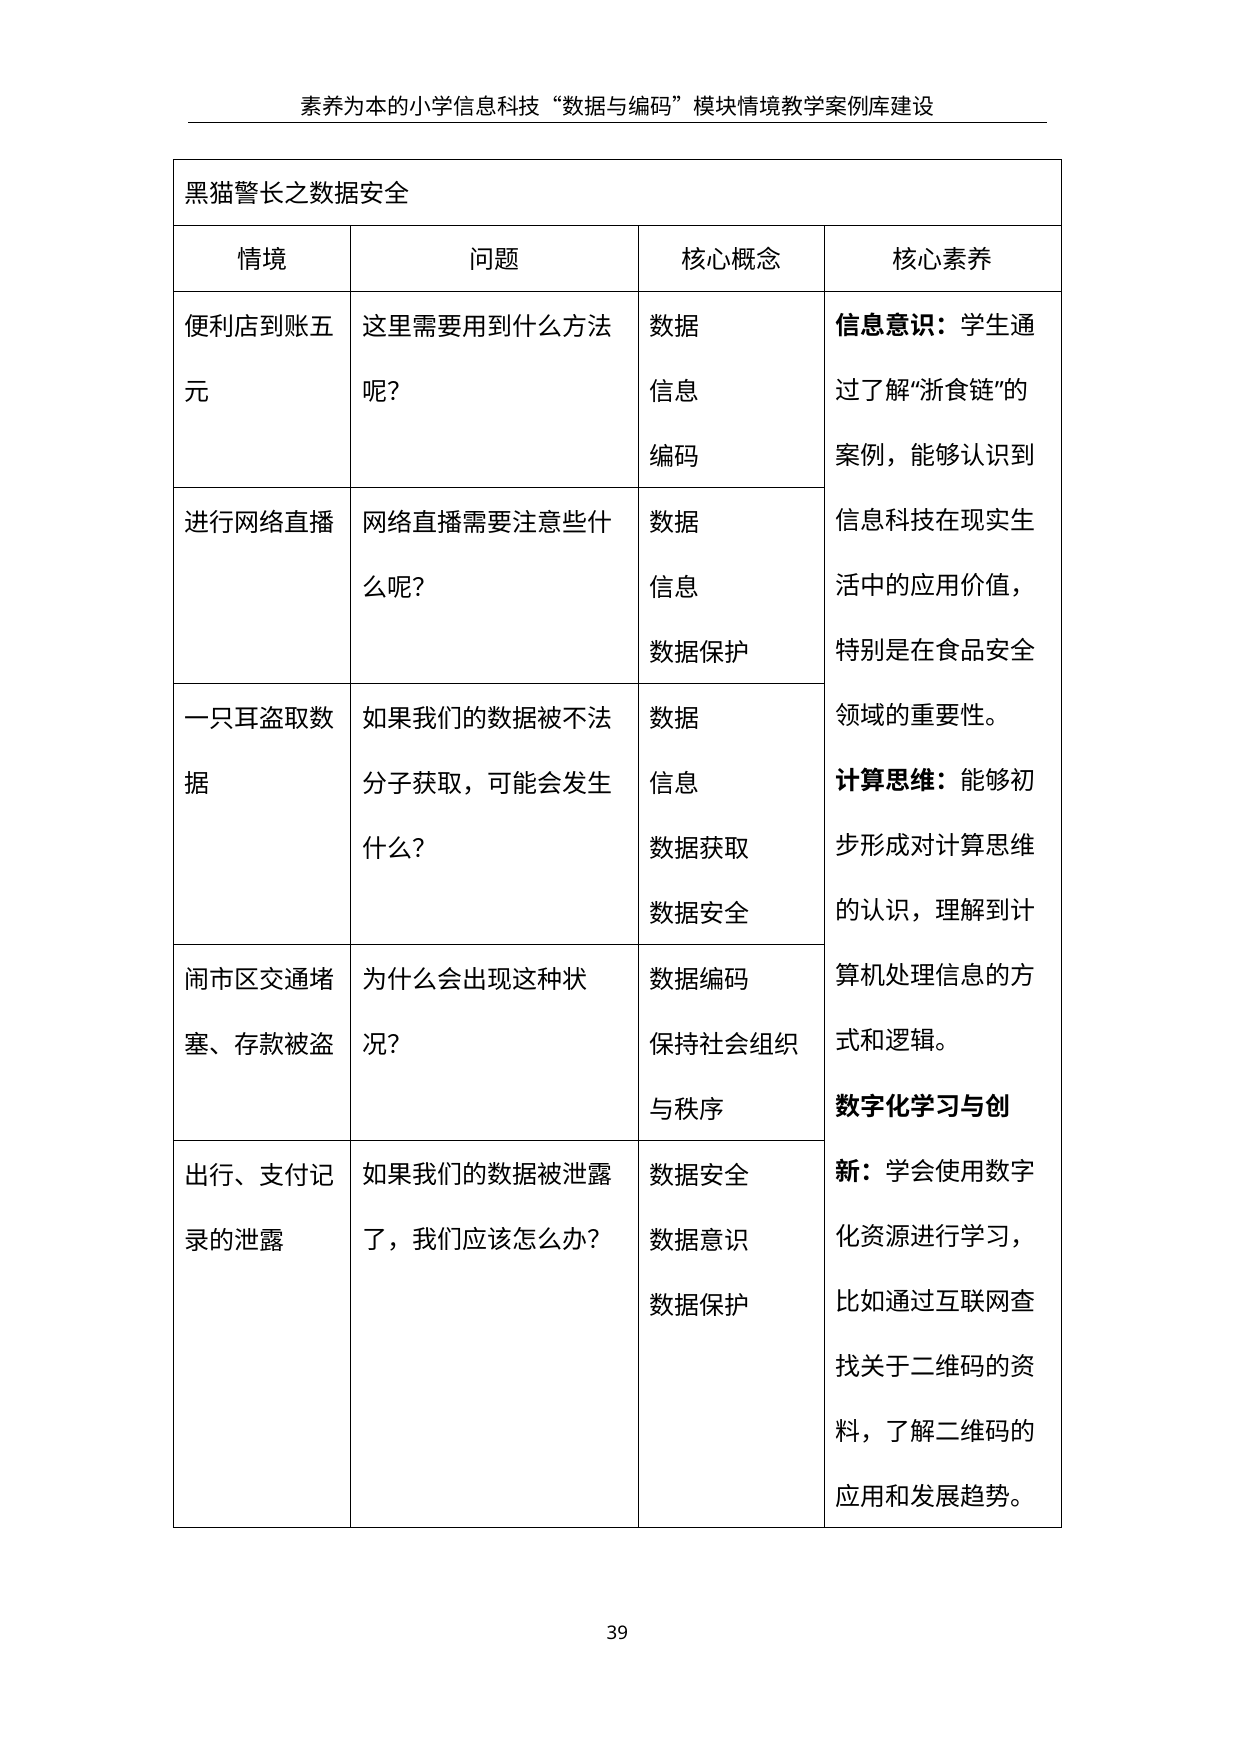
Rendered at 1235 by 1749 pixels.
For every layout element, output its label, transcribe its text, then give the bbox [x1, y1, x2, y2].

table_cell 数据 信息 数据保护 [639, 488, 824, 683]
table_cell 如果我们的数据被不法分子获取，可能会发生什么？ [351, 684, 638, 944]
table_cell 信息意识：学生通过了解“浙食链”的案例，能够认识到信息科技在现实生活中的应用价值，特别是在食品安全领域的重要性。 计算思维：能够初步形成对计算思维的认识，理解到计算机处理信息的方式和逻辑。 数字化学习与创新：学会使用数字化资源进行学习，比如通过互联网查找关于二维码的资料，了解二维码的应用和发展趋势。 信息社会责任：学生能够树立起正确的信息安全意识，防止网络侵害等。 [825, 292, 1061, 1527]
table_cell 数据编码 保持社会组织与秩序 [639, 945, 824, 1140]
table_cell 闹市区交通堵塞、存款被盗 [174, 945, 350, 1140]
table_cell 出行、支付记录的泄露 [174, 1141, 350, 1527]
table_header 黑猫警长之数据安全 [174, 160, 1061, 225]
table_cell 数据 信息 编码 [639, 292, 824, 487]
table_cell 数据 信息 数据获取 数据安全 [639, 684, 824, 944]
table_cell 核心概念 [639, 226, 824, 291]
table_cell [351, 1141, 638, 1527]
table_cell 网络直播需要注意些什么呢？ [351, 488, 638, 683]
table_cell 核心素养 [825, 226, 1061, 291]
table_cell 进行网络直播 [174, 488, 350, 683]
table_cell 便利店到账五元 [174, 292, 350, 487]
table_cell 数据安全 数据意识 数据保护 [639, 1141, 824, 1527]
table_cell 一只耳盗取数据 [174, 684, 350, 944]
table_cell 情境 [174, 226, 350, 291]
table_cell 为什么会出现这种状况？ [351, 945, 638, 1140]
table_cell 这里需要用到什么方法呢？ [351, 292, 638, 487]
table_cell 问题 [351, 226, 638, 291]
